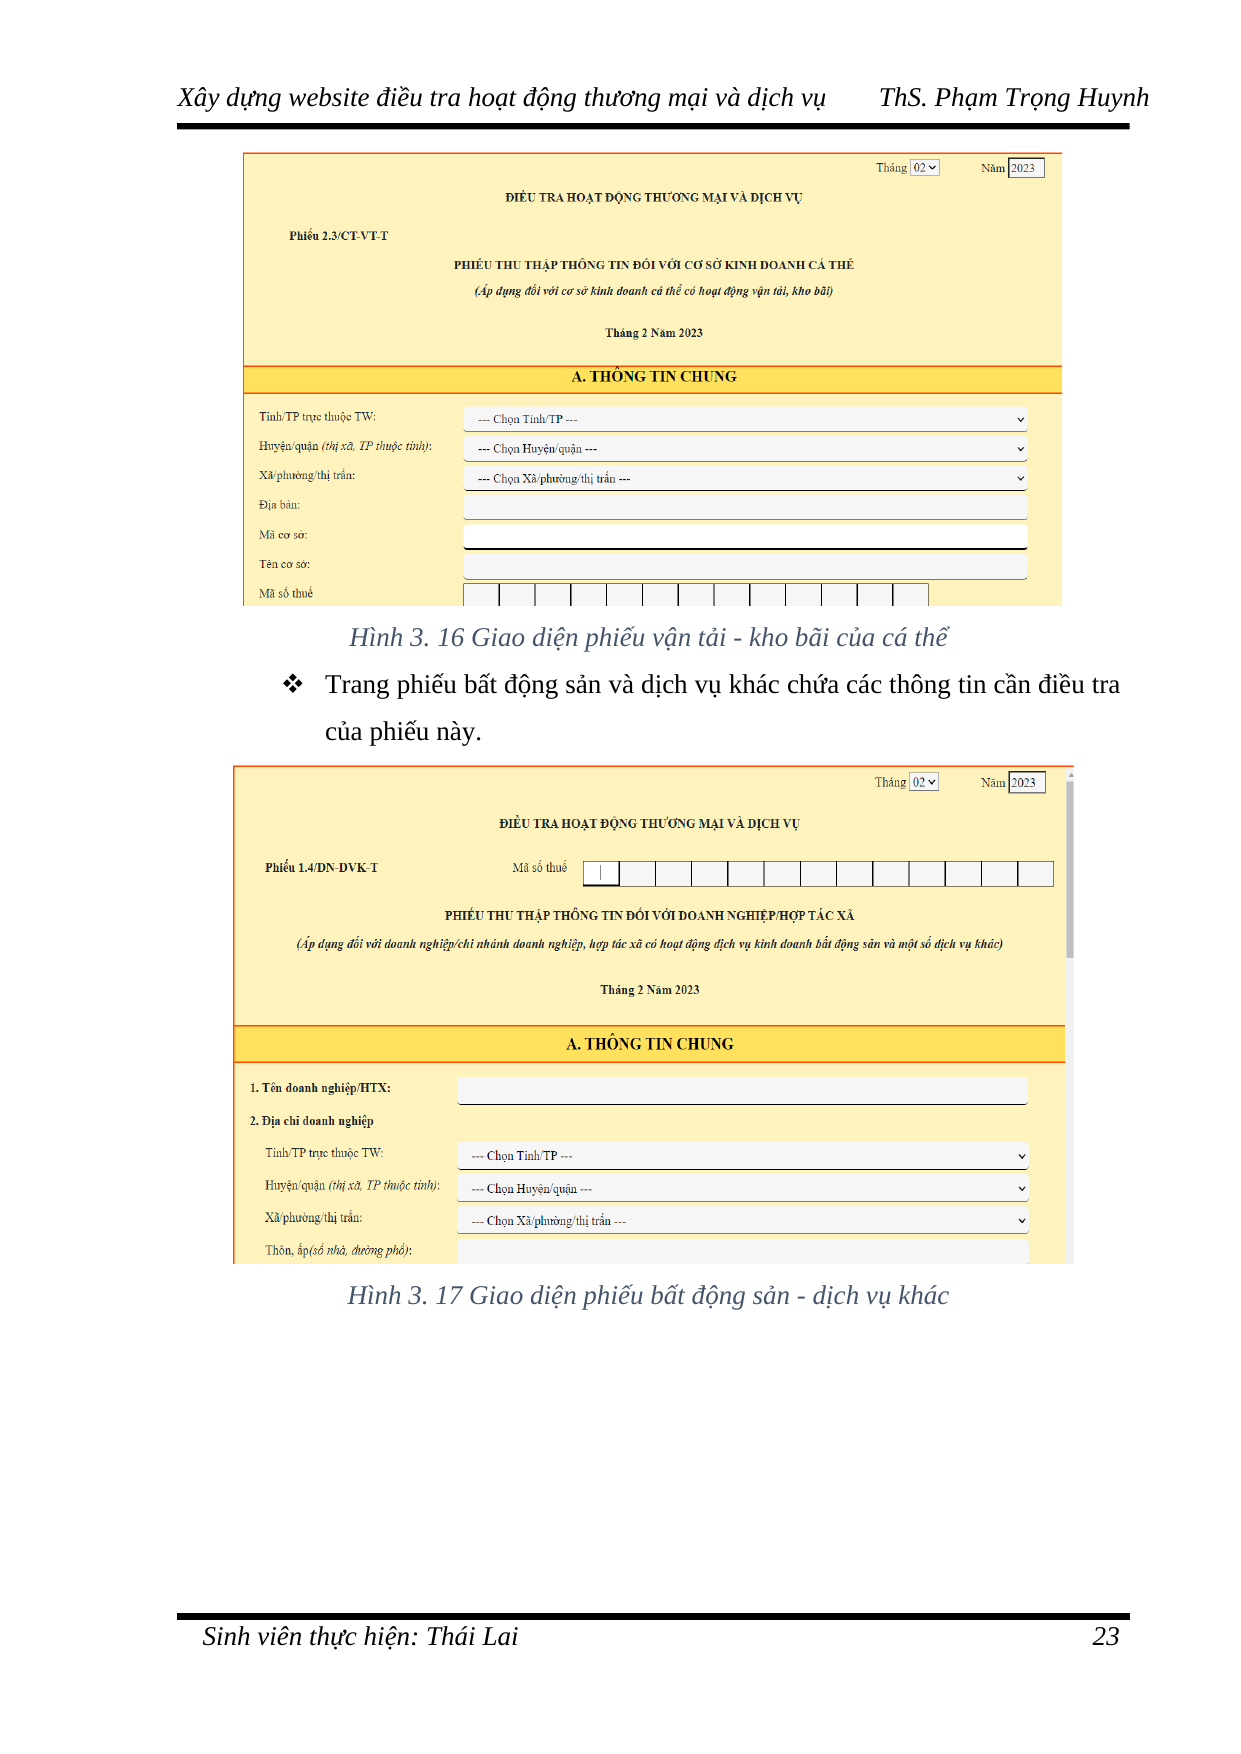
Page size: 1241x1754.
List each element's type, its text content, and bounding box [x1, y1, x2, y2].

text Hình 3. 16 Giao diện phiếu vận tải - kho bãi của cá thể [177, 621, 1122, 652]
picture [237, 147, 1063, 606]
text Hình 3. 17 Giao diện phiếu bất động sản - dịch vụ khác [177, 1279, 1122, 1310]
list Trang phiếu bất động sản và dịch vụ khác chứa các thông tin cần điều tra của phiếu này. [281, 668, 1122, 746]
picture [225, 761, 1074, 1264]
